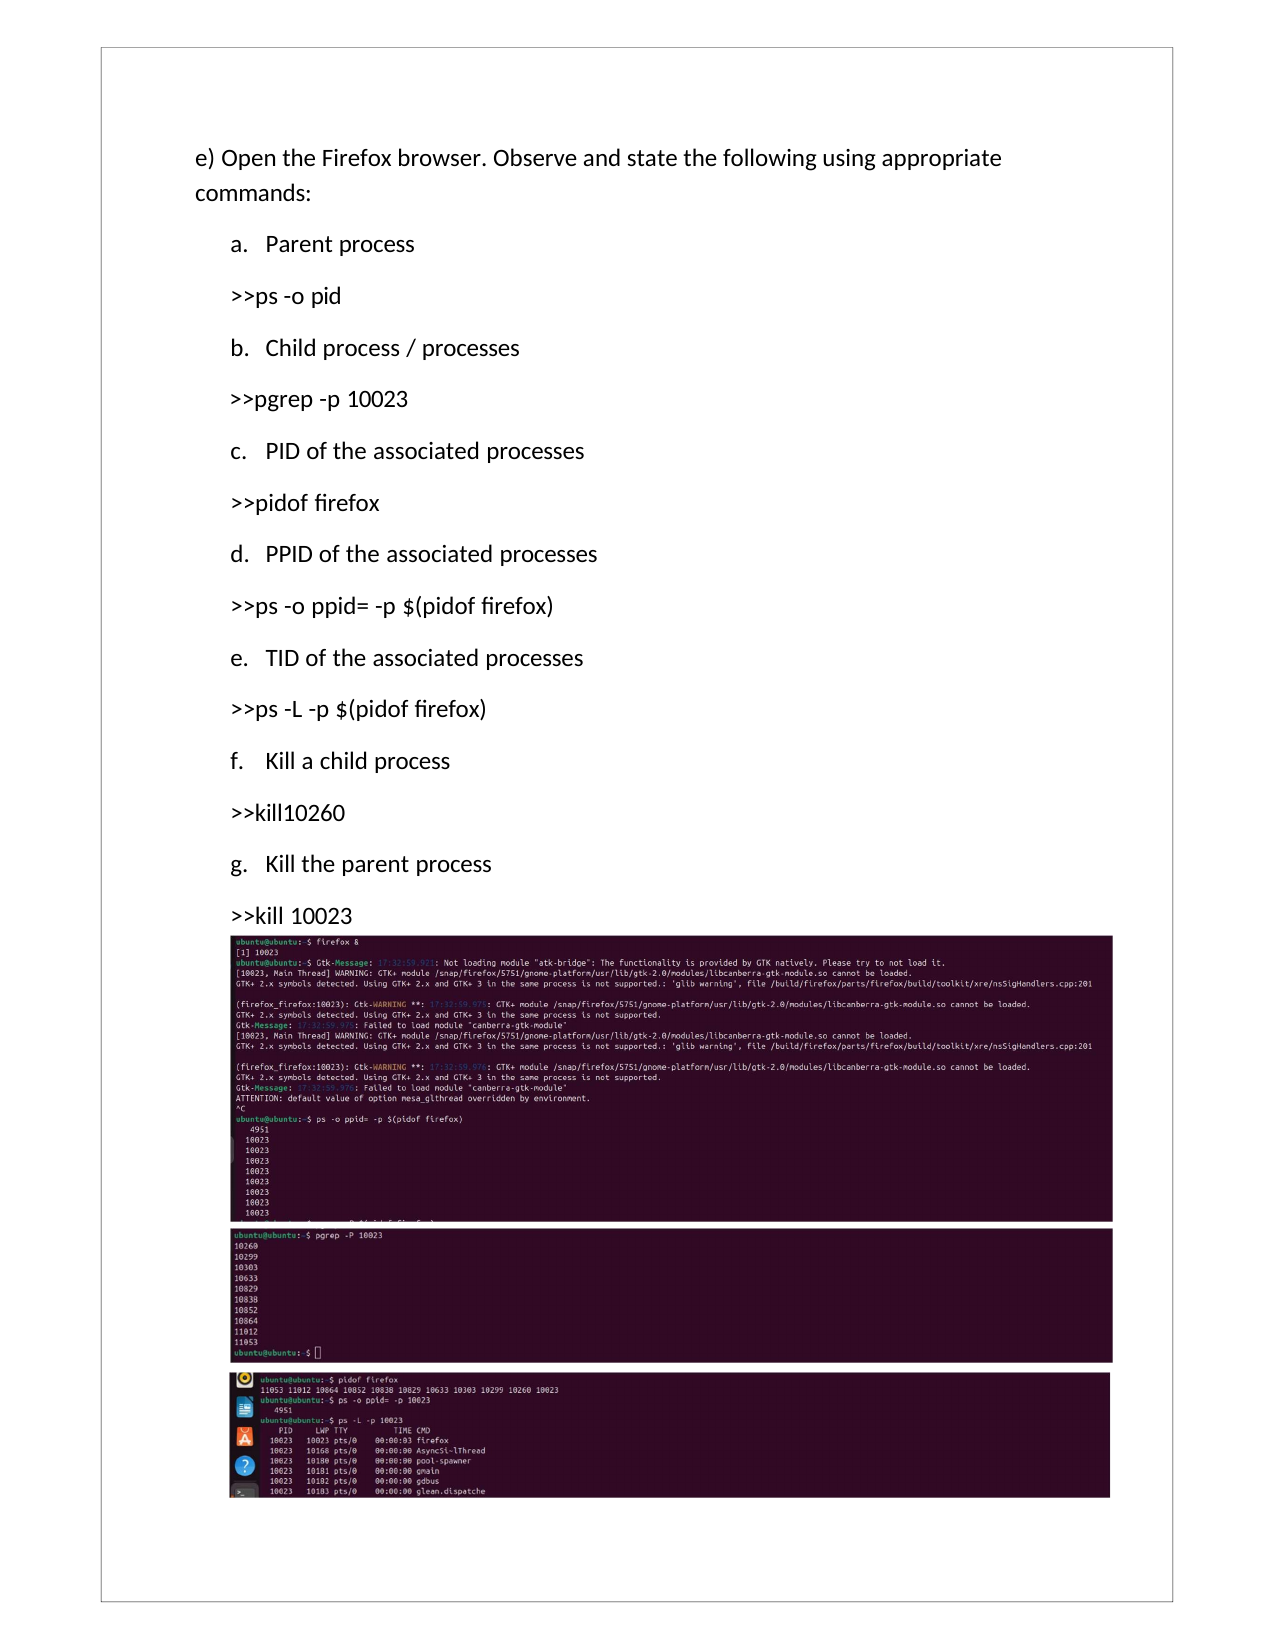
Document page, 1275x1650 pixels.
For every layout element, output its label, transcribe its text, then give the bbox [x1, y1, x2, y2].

list Open the Firefox browser. Observe and state the following using appropriate commands: [195, 142, 1009, 207]
list PID of the associated processes [230, 435, 1125, 466]
text >>ps -L -p $(pidof firefox) [230, 694, 1125, 724]
picture [229, 1372, 1111, 1498]
list Kill a child process [230, 745, 1125, 776]
list Kill the parent process [230, 848, 1125, 879]
list PPID of the associated processes [230, 538, 1125, 569]
text >>kill 10023 [230, 900, 1125, 931]
picture [230, 1228, 1113, 1363]
text >>pidof firefox [230, 487, 1125, 517]
list Parent process [230, 228, 1125, 259]
picture [230, 935, 1113, 1222]
text >>ps -o ppid= -p $(pidof firefox) [230, 590, 1125, 621]
text >>kill10260 [230, 797, 1125, 827]
list Child process / processes [230, 332, 1125, 362]
text >>ps -o pid [230, 280, 1125, 311]
list TID of the associated processes [230, 642, 1125, 672]
text >>pgrep -p 10023 [229, 384, 1125, 414]
